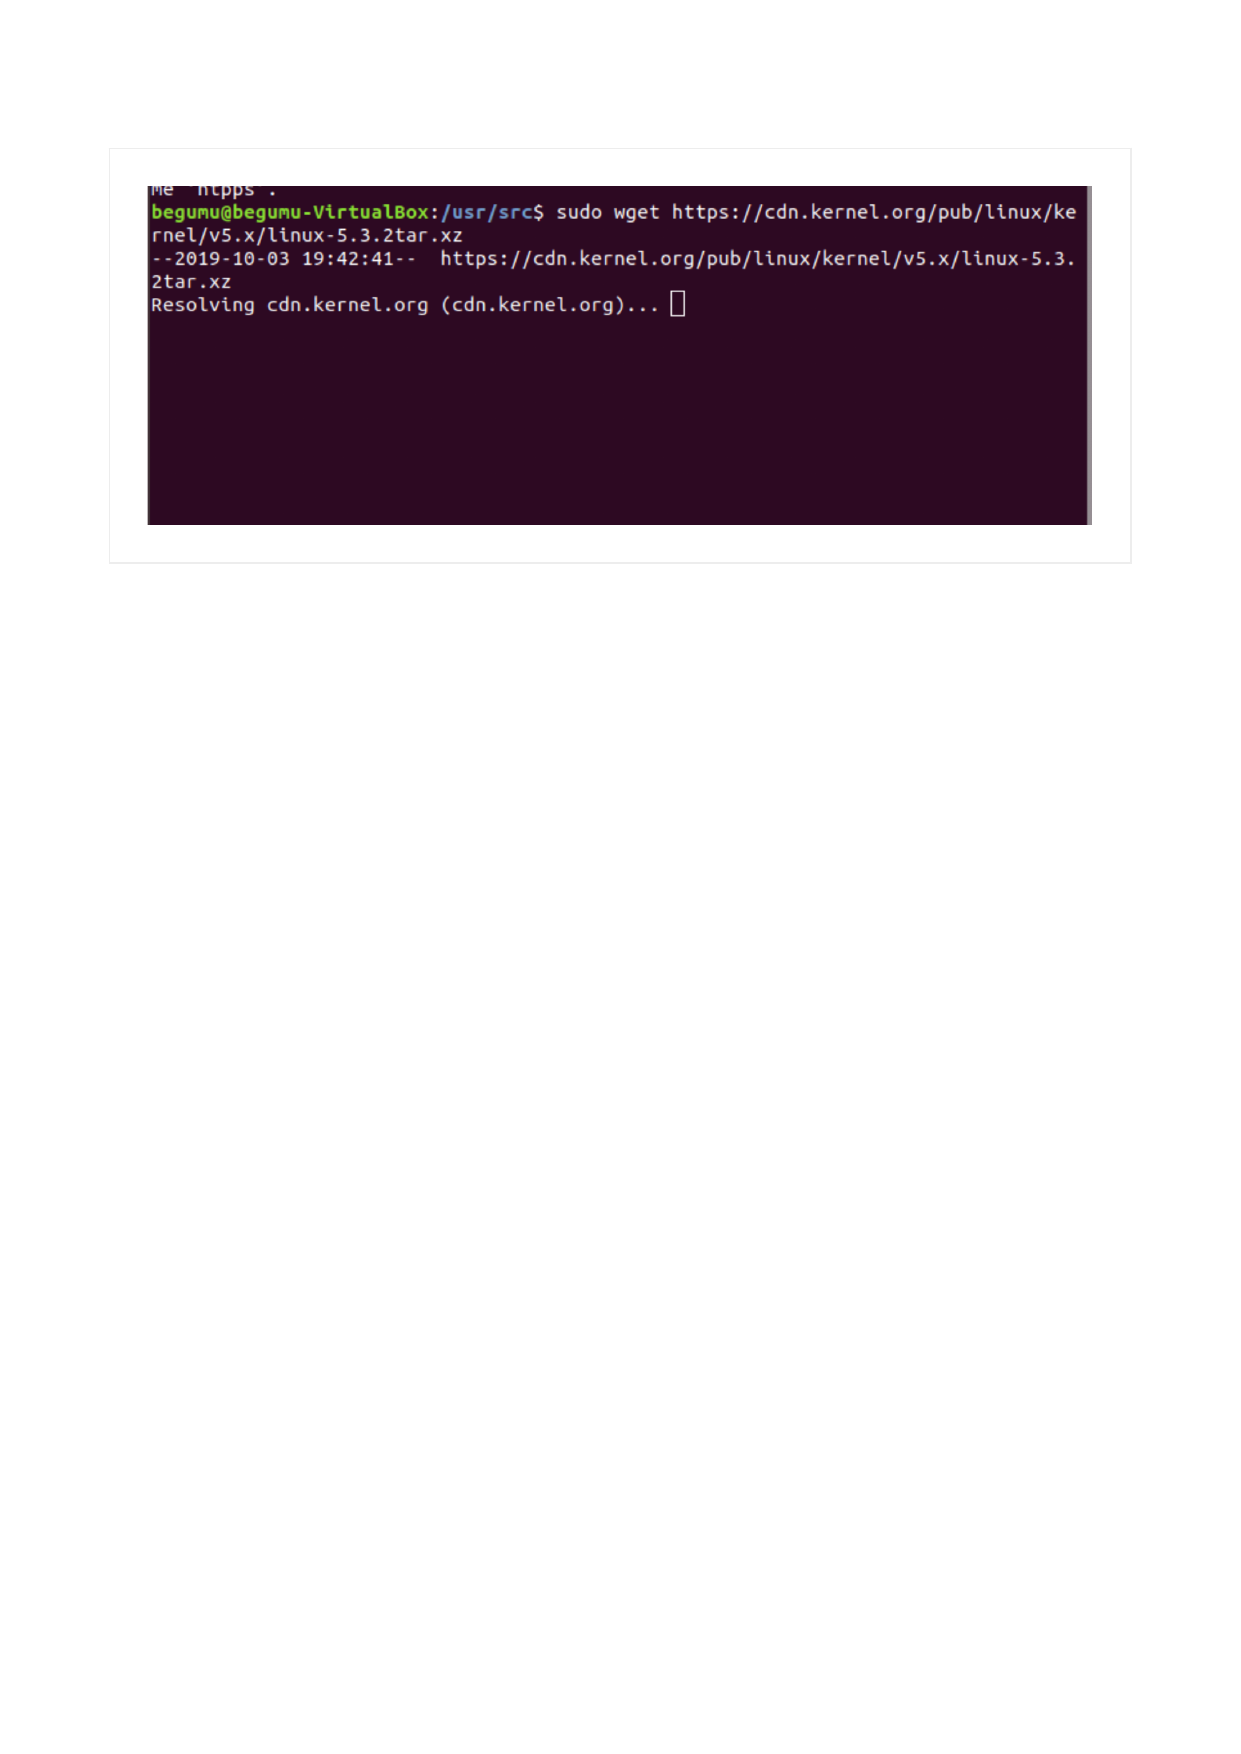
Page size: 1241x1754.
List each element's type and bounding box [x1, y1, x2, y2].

picture [147, 186, 1092, 525]
